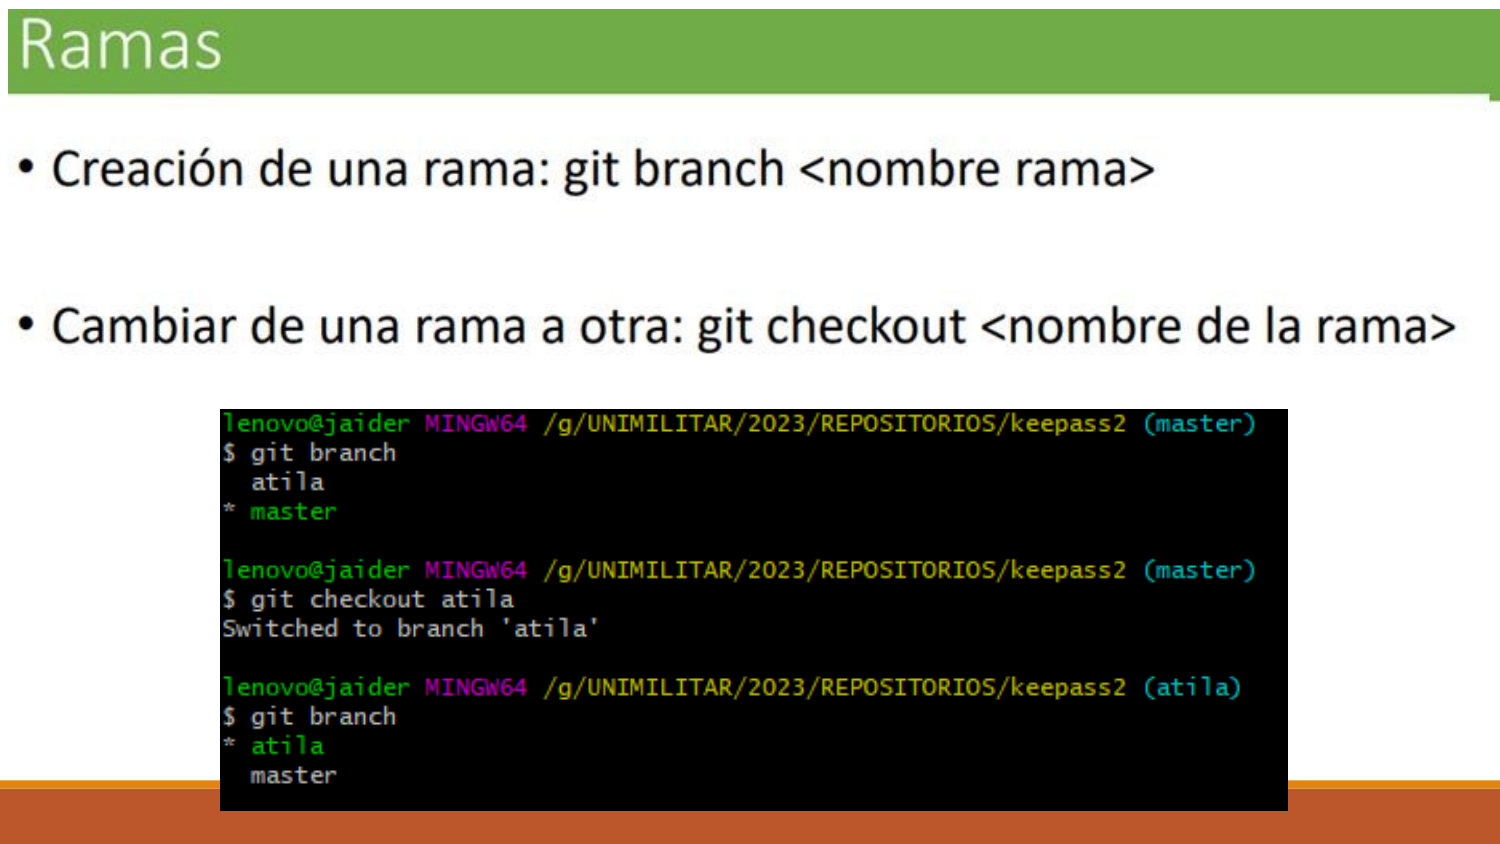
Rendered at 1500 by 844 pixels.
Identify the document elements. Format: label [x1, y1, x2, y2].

picture [8, 9, 1500, 360]
picture [220, 409, 1288, 811]
